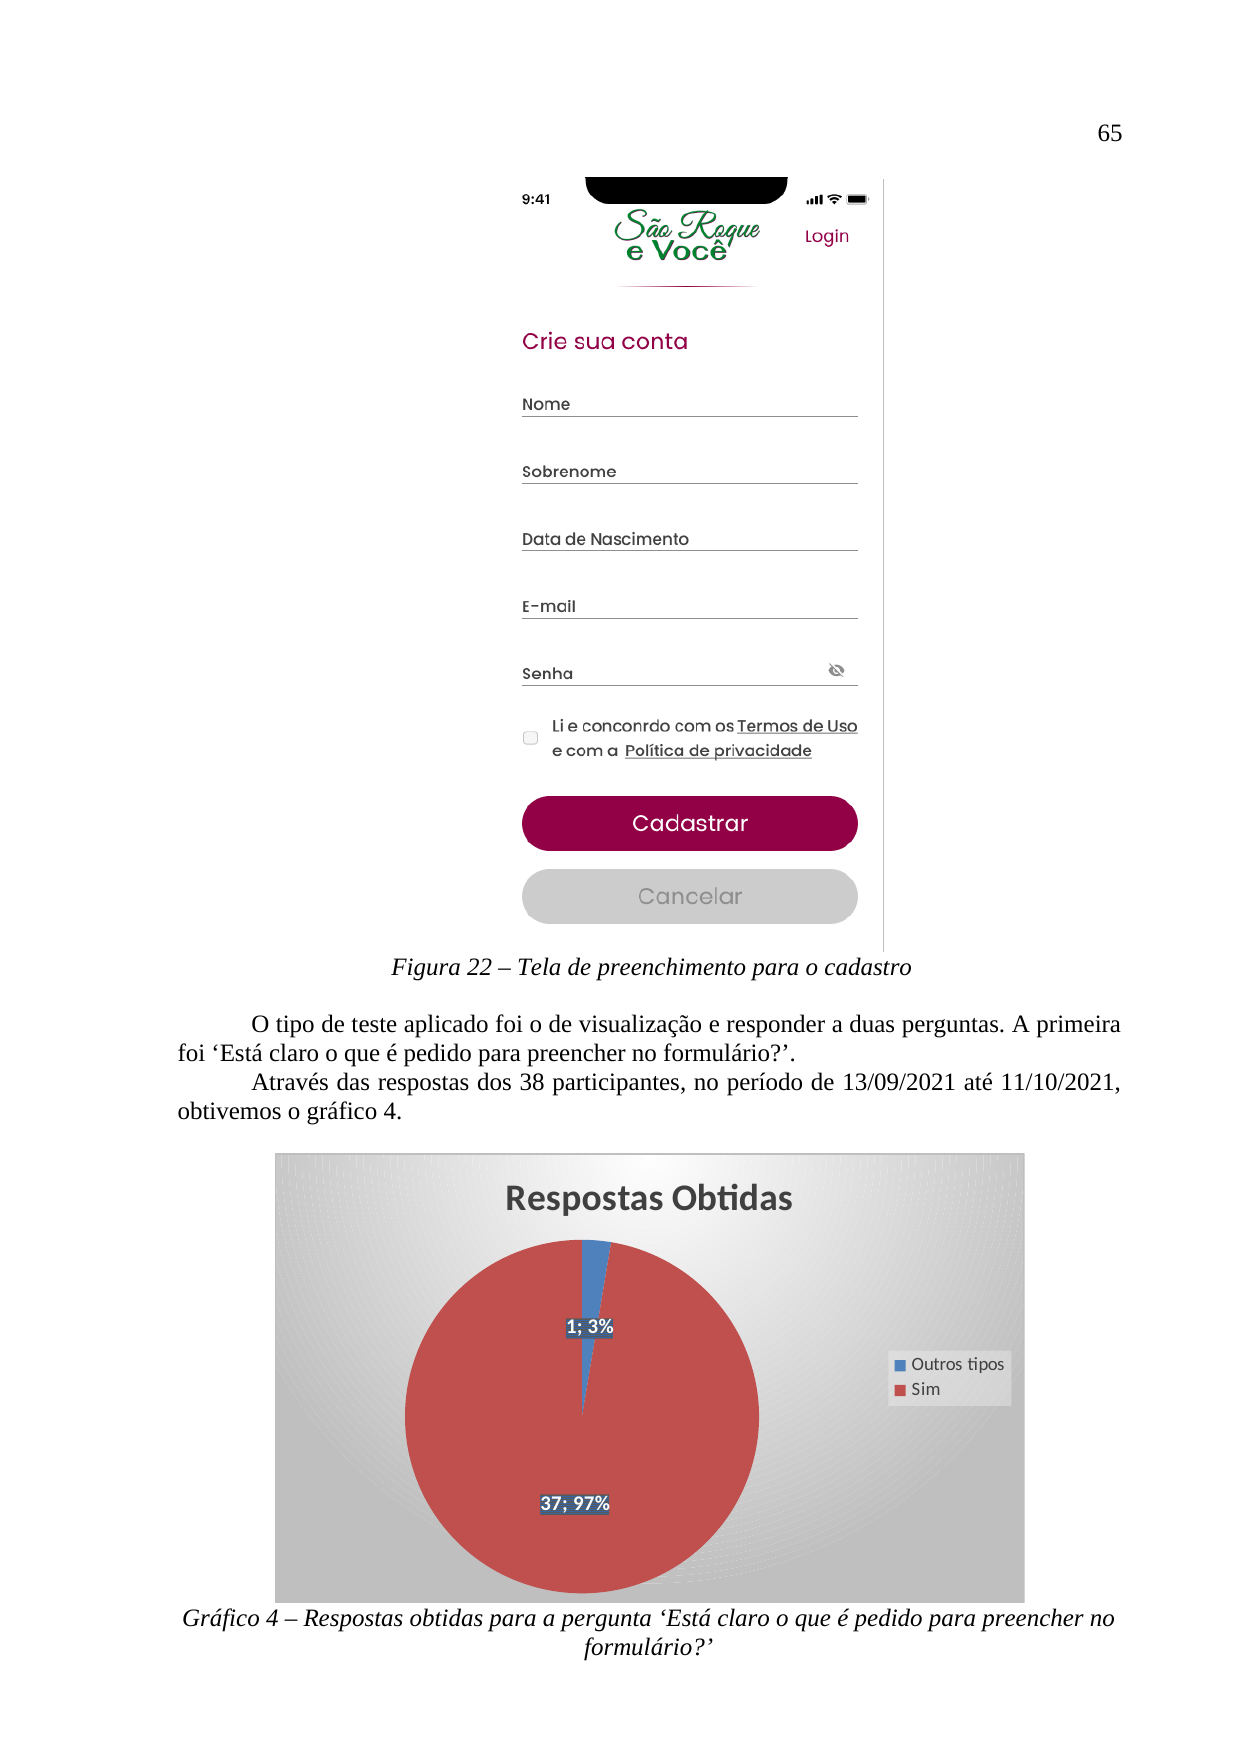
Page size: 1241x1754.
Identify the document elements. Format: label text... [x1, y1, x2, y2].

text Através das respostas dos 38 participantes, no período de 13/09/2021 até 11/10/2021, obtivemos o gráfico 4. [177, 1067, 1122, 1124]
text O tipo de teste aplicado foi o de visualização e responder a duas perguntas. A primeira foi ‘Está claro o que é pedido para preencher no formulário?’. [177, 1009, 1122, 1067]
text Gráfico 4 – Respostas obtidas para a pergunta ‘Está claro o que é pedido para preencher no formulário?’ [177, 1603, 1122, 1661]
text Figura 22 – Tela de preenchimento para o cadastro [177, 952, 1122, 981]
picture [490, 177, 884, 952]
